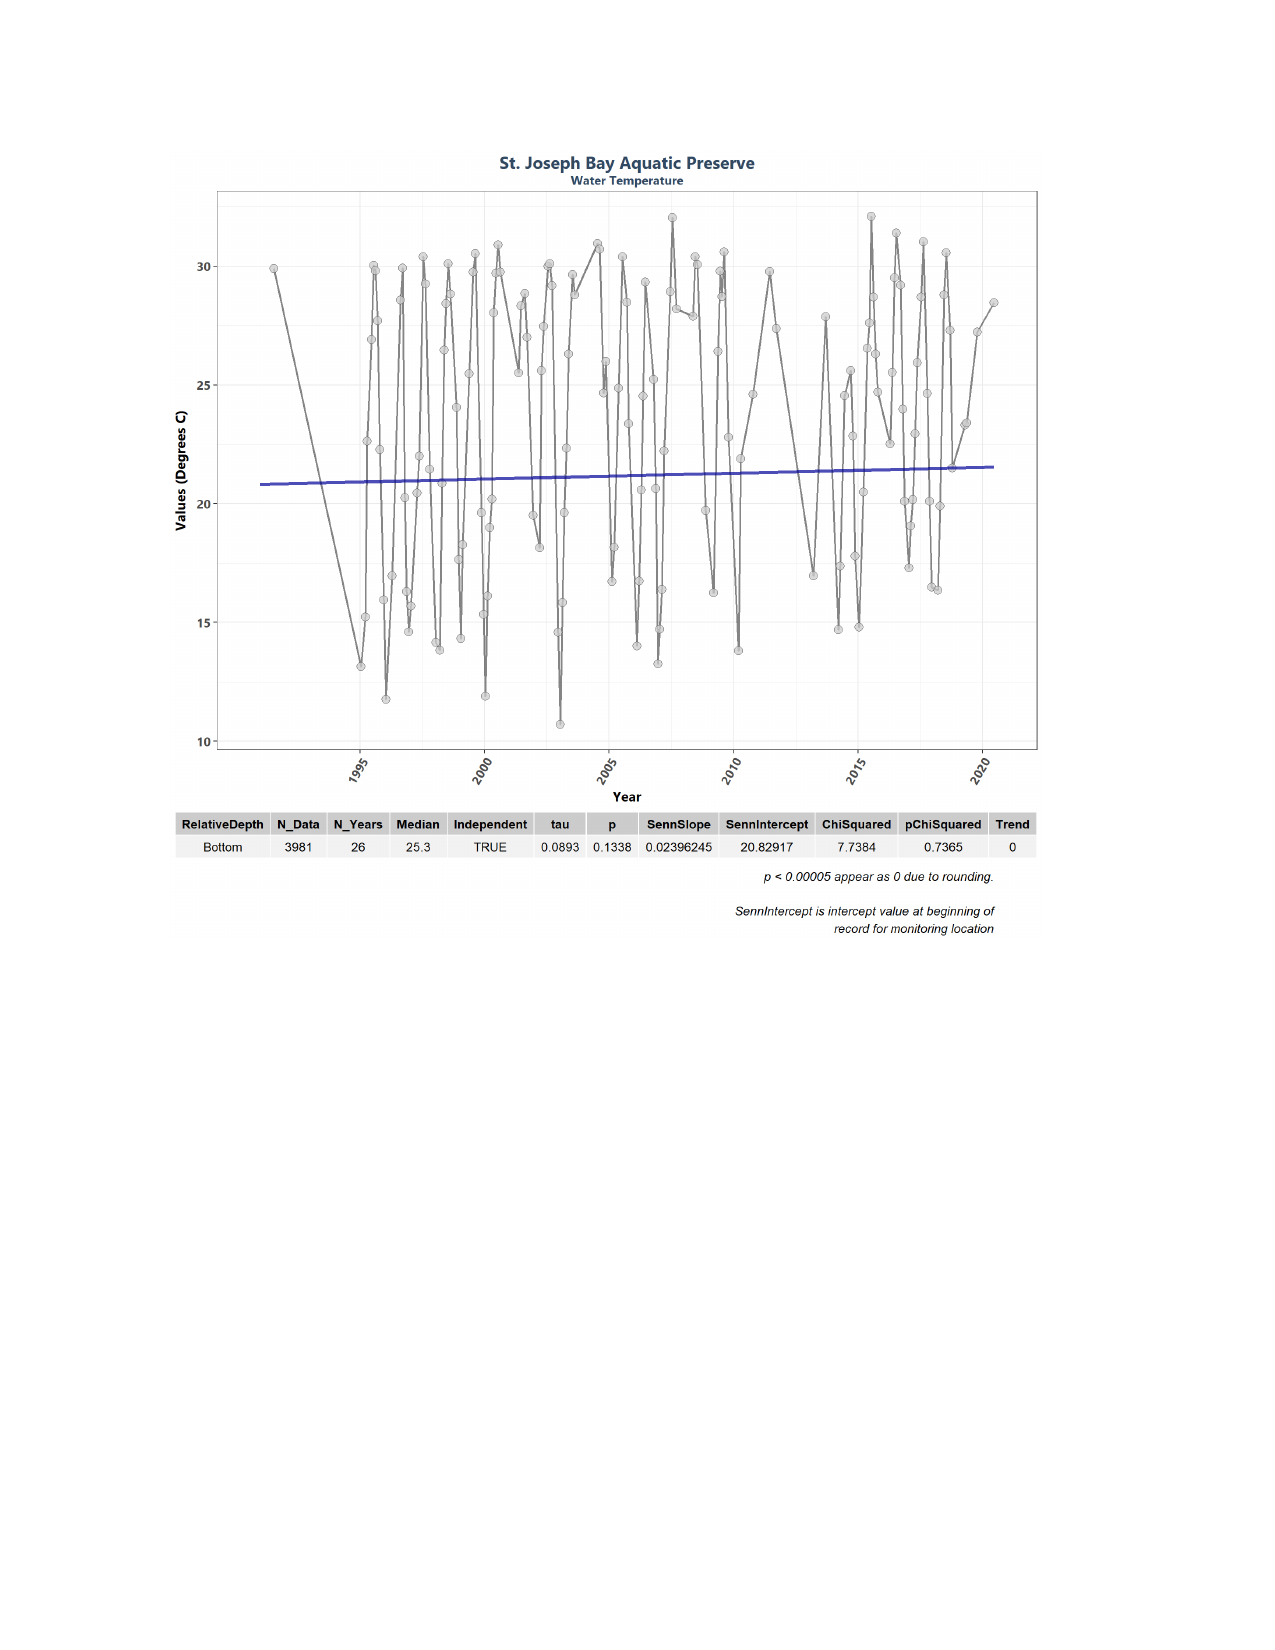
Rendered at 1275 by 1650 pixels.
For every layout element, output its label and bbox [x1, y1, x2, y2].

picture [168, 150, 1044, 938]
